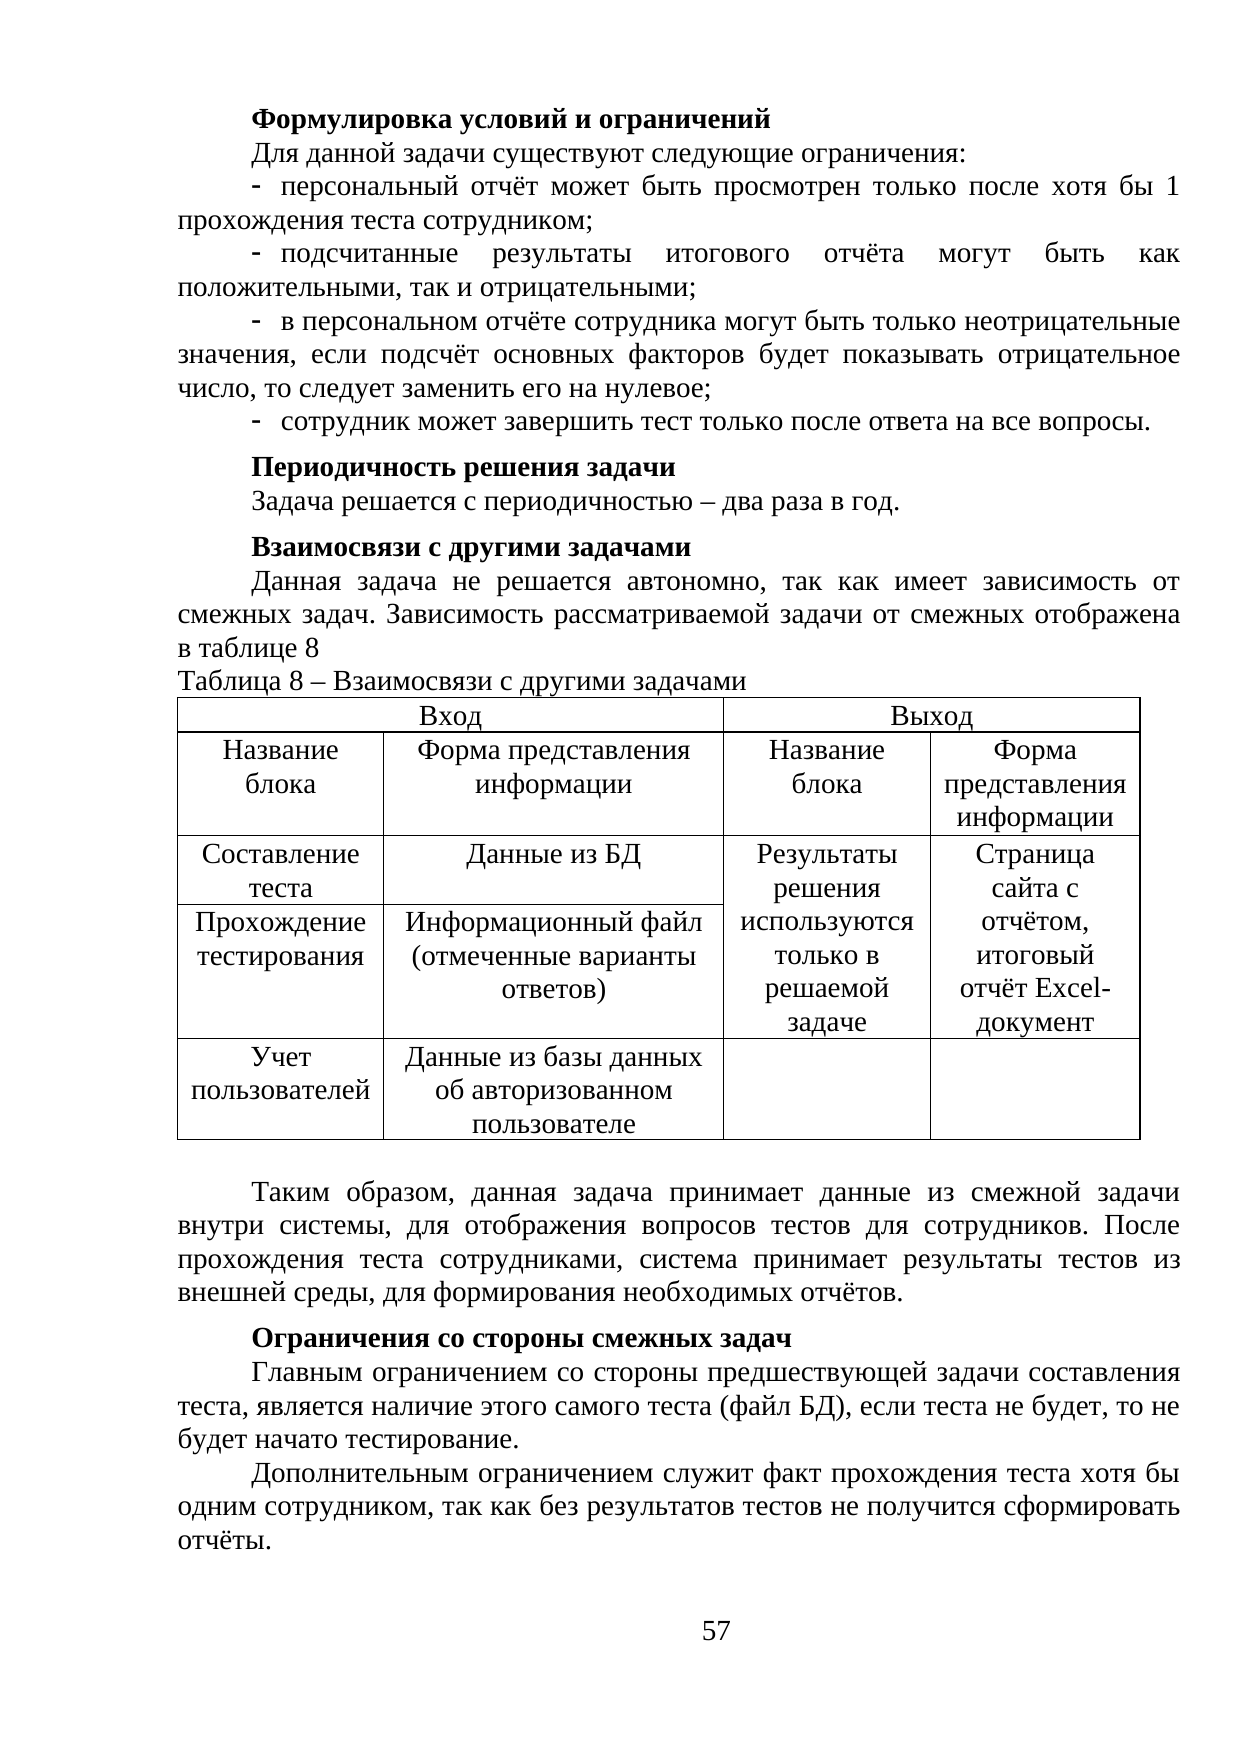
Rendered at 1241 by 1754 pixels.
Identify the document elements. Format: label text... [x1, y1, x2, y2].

table_cell [724, 1039, 930, 1139]
table_cell Форма представления информации [931, 733, 1139, 835]
table_cell Учет пользователей [178, 1039, 383, 1139]
table_cell Форма представления информации [384, 733, 723, 835]
text Для данной задачи существуют следующие ограничения: [177, 135, 1181, 168]
list сотрудник может завершить тест только после ответа на все вопросы. [177, 403, 1181, 437]
text Ограничения со стороны смежных задач [177, 1321, 1181, 1354]
text Периодичность решения задачи [177, 449, 1181, 483]
text Взаимосвязи с другими задачами [177, 529, 1181, 563]
text Формулировка условий и ограничений [177, 101, 1181, 135]
table_cell Данные из базы данных об авторизованном пользователе [384, 1039, 723, 1139]
table_cell [931, 1039, 1139, 1139]
list подсчитанные результаты итогового отчёта могут быть как положительными, так и отрицательными; [177, 235, 1181, 303]
table_cell Составление теста [178, 836, 383, 903]
list Задача решается с периодичностью – два раза в год. [177, 483, 1181, 517]
table_cell Название блока [178, 733, 383, 835]
text Таблица 8 – Взаимосвязи с другими задачами [177, 663, 1181, 697]
table_cell Информационный файл (отмеченные варианты ответов) [384, 905, 723, 1038]
table_cell Название блока [724, 733, 930, 835]
table_cell Прохождение тестирования [178, 905, 383, 1038]
list в персональном отчёте сотрудника могут быть только неотрицательные значения, если подсчёт основных факторов будет показывать отрицательное число, то следует заменить его на нулевое; [177, 303, 1181, 403]
table_cell Страница сайта с отчётом, итоговый отчёт Excel-документ [931, 836, 1139, 1038]
table_cell Результаты решения используются только в решаемой задаче [724, 836, 930, 1038]
text Дополнительным ограничением служит факт прохождения теста хотя бы одним сотрудником, так как без результатов тестов не получится сформировать отчёты. [177, 1455, 1181, 1555]
text Данная задача не решается автономно, так как имеет зависимость от смежных задач. Зависимость рассматриваемой задачи от смежных отображена в таблице 8 [177, 563, 1181, 663]
table_header Вход [178, 698, 723, 731]
table_header Выход [724, 698, 1139, 731]
text Таким образом, данная задача принимает данные из смежной задачи внутри системы, для отображения вопросов тестов для сотрудников. После прохождения теста сотрудниками, система принимает результаты тестов из внешней среды, для формирования необходимых отчётов. [177, 1174, 1181, 1308]
list персональный отчёт может быть просмотрен только после хотя бы 1 прохождения теста сотрудником; [177, 168, 1181, 235]
table_cell Данные из БД [384, 836, 723, 903]
text Главным ограничением со стороны предшествующей задачи составления теста, является наличие этого самого теста (файл БД), если теста не будет, то не будет начато тестирование. [177, 1354, 1181, 1455]
